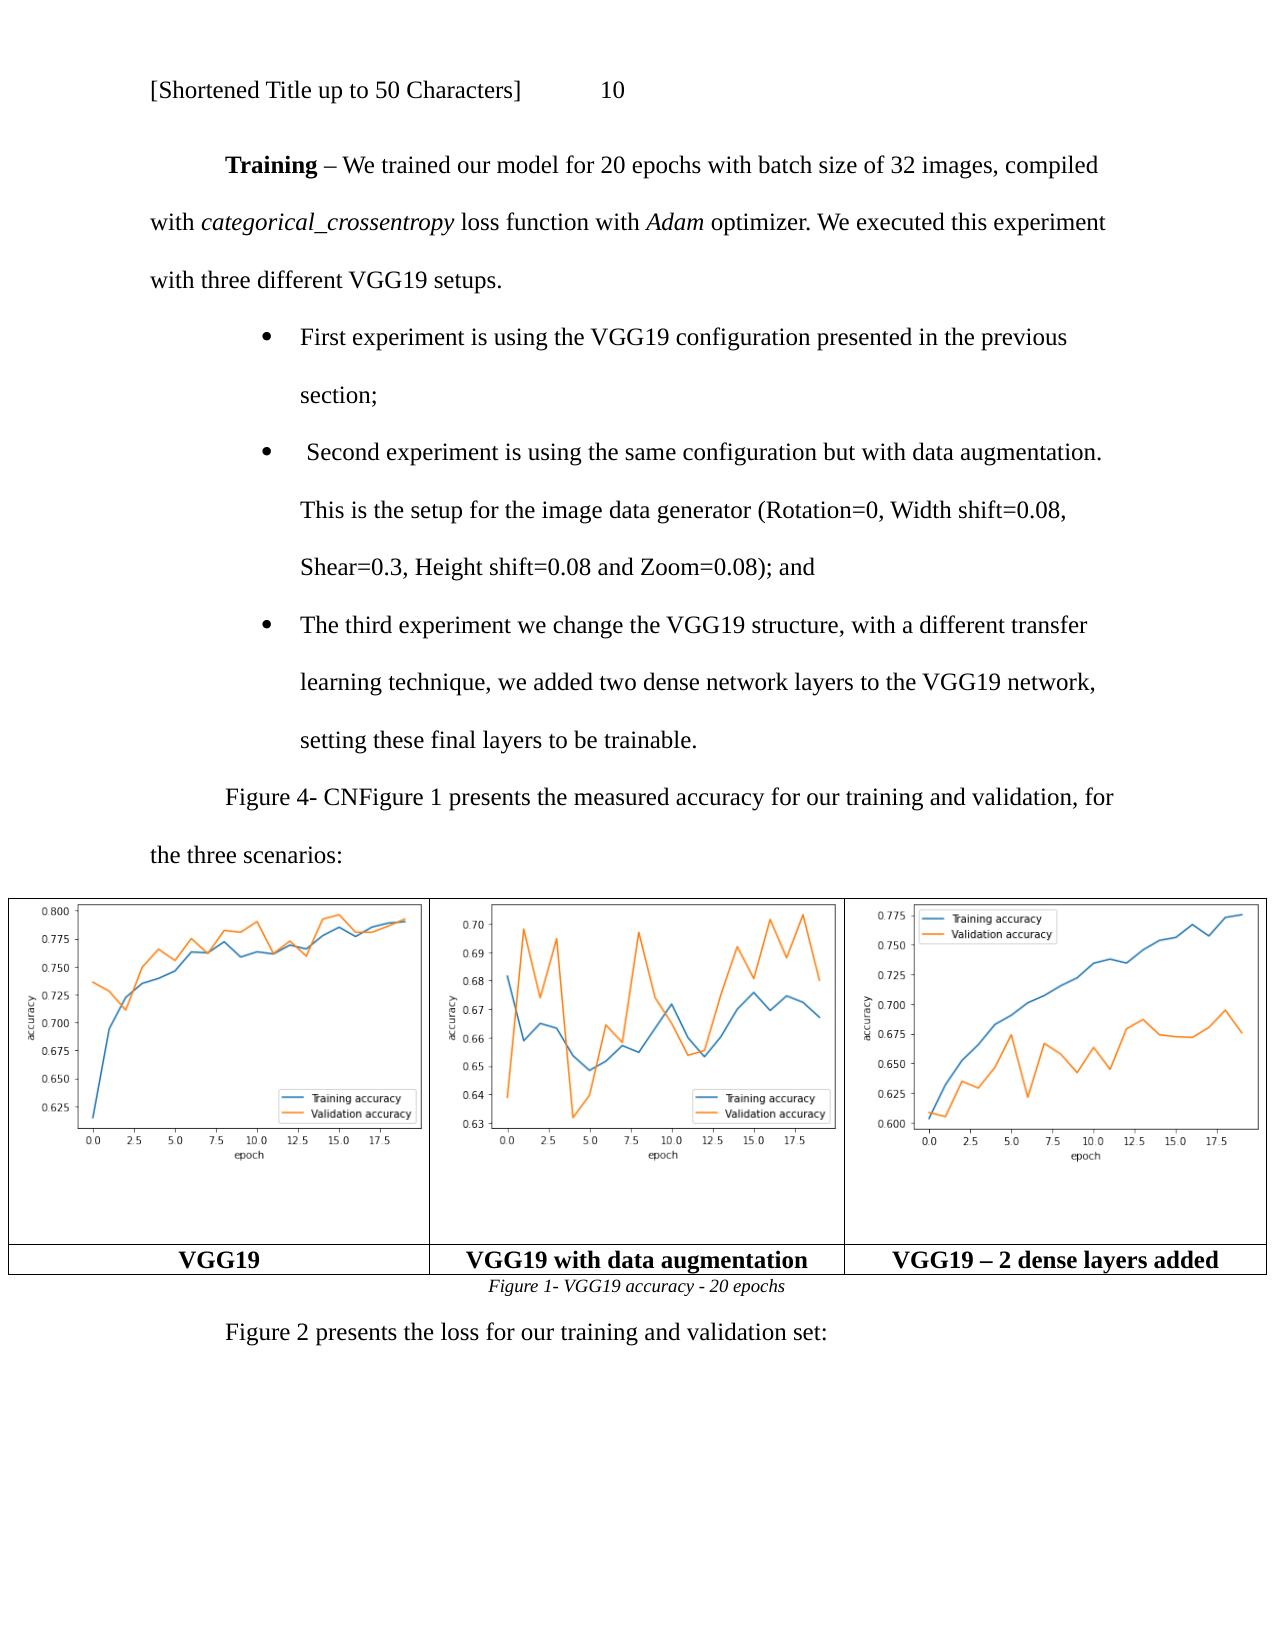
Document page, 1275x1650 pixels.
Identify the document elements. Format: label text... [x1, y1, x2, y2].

table_header [845, 899, 1266, 1244]
text Training – We trained our model for 20 epochs with batch size of 32 images, compiled with categorical_crossentropy loss function with Adam optimizer. We executed this experiment with three different VGG19 setups. [150, 150, 1125, 294]
picture [19, 898, 427, 1167]
text Figure 1 presents the measured accuracy for our training and validation, for the three scenarios: [150, 782, 1125, 869]
picture [440, 898, 842, 1167]
table_header [9, 899, 429, 1244]
table_cell VGG19 with data augmentation [430, 1245, 844, 1274]
table_header [430, 899, 844, 1244]
list The third experiment we change the VGG19 structure, with a different transfer learning technique, we added two dense network layers to the VGG19 network, setting these final layers to be trainable. [262, 610, 1125, 754]
list Second experiment is using the same configuration but with data augmentation. This is the setup for the image data generator (Rotation=0, Width shift=0.08, Shear=0.3, Height shift=0.08 and Zoom=0.08); and [262, 437, 1125, 581]
table_cell VGG19 – 2 dense layers added [845, 1245, 1266, 1274]
table_cell VGG19 [9, 1245, 429, 1274]
picture [855, 898, 1264, 1168]
text Figure 2 presents the loss for our training and validation set: [150, 1317, 1125, 1346]
list First experiment is using the VGG19 configuration presented in the previous section; [262, 322, 1125, 409]
